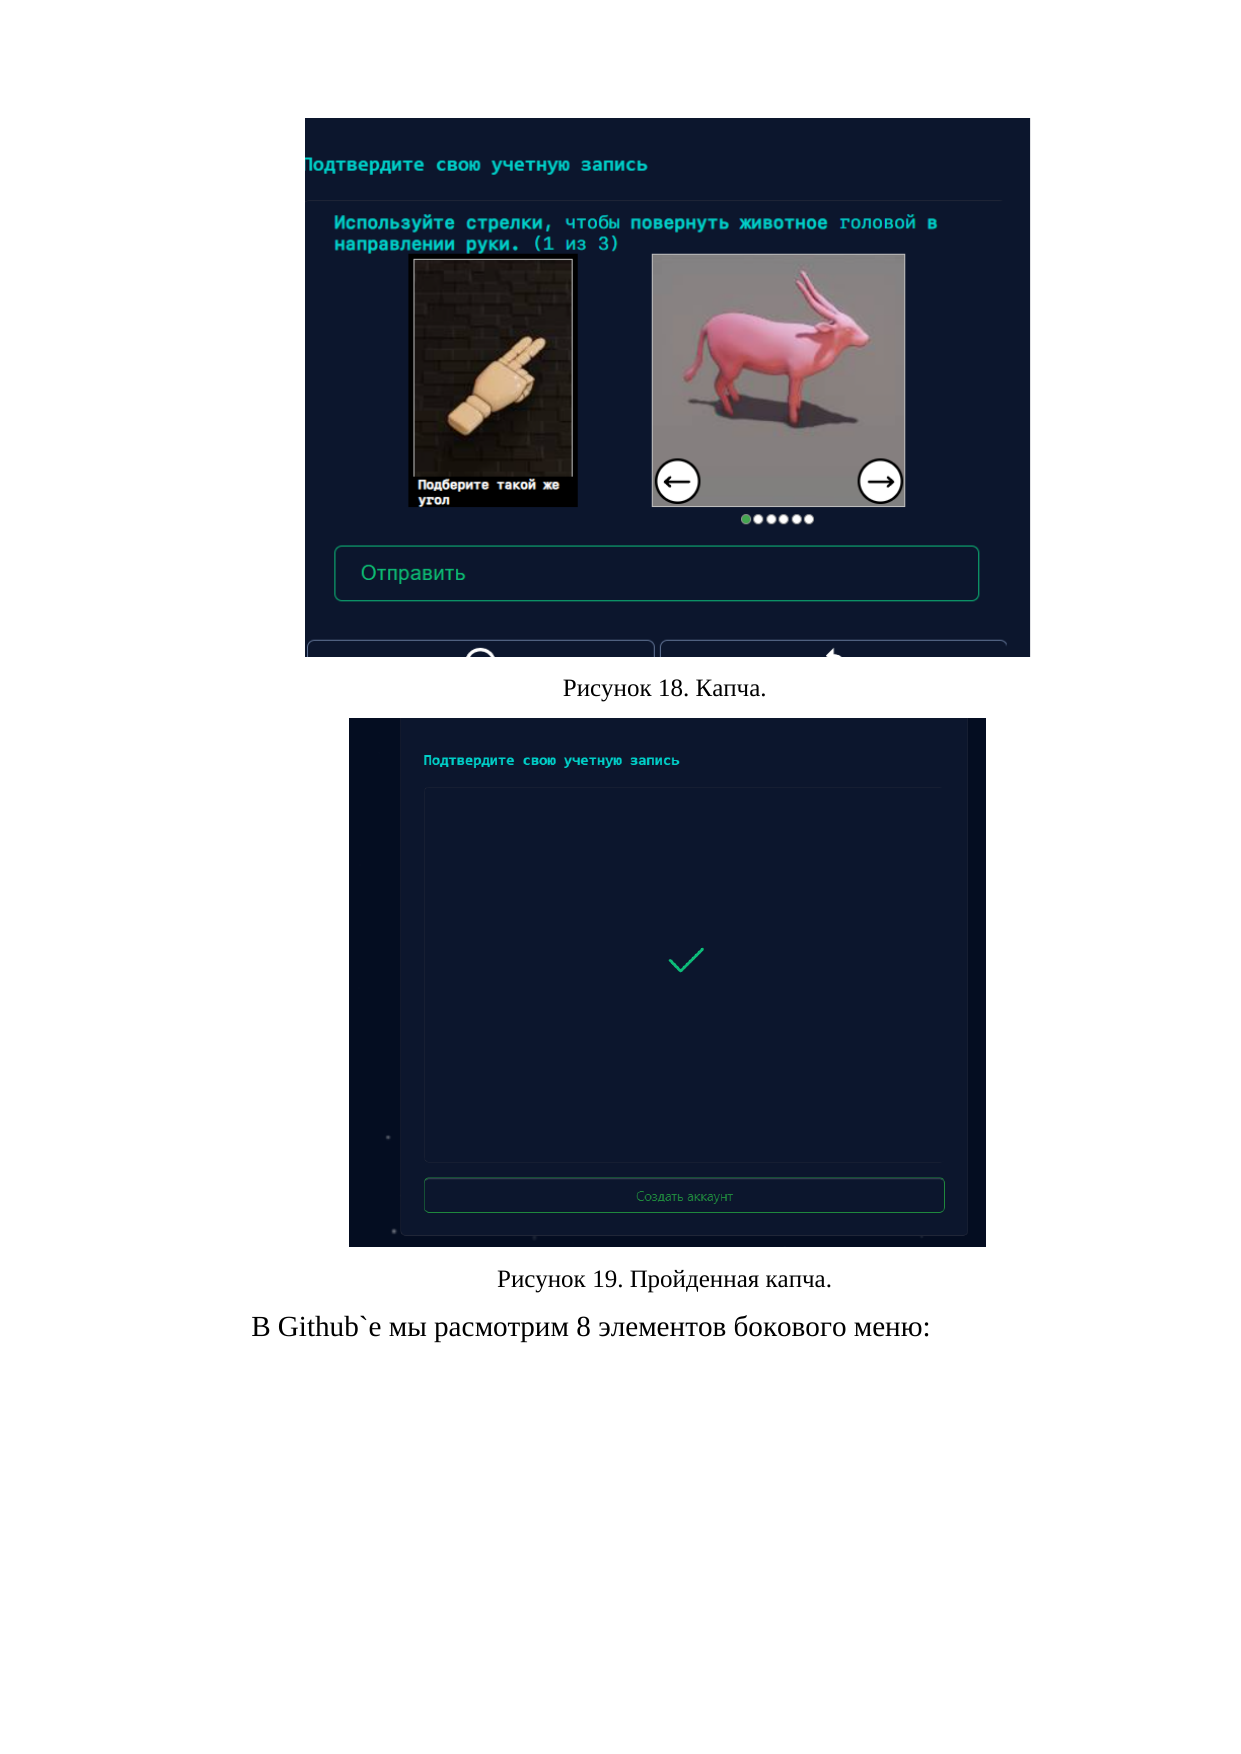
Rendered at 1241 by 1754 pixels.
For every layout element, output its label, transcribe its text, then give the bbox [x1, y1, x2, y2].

text Рисунок 18. Капча. [177, 673, 1152, 702]
text Рисунок 19. Пройденная капча. [177, 1264, 1152, 1292]
picture [305, 118, 1030, 657]
picture [349, 718, 986, 1247]
text В Github`е мы расмотрим 8 элементов бокового меню: [177, 1309, 1152, 1343]
